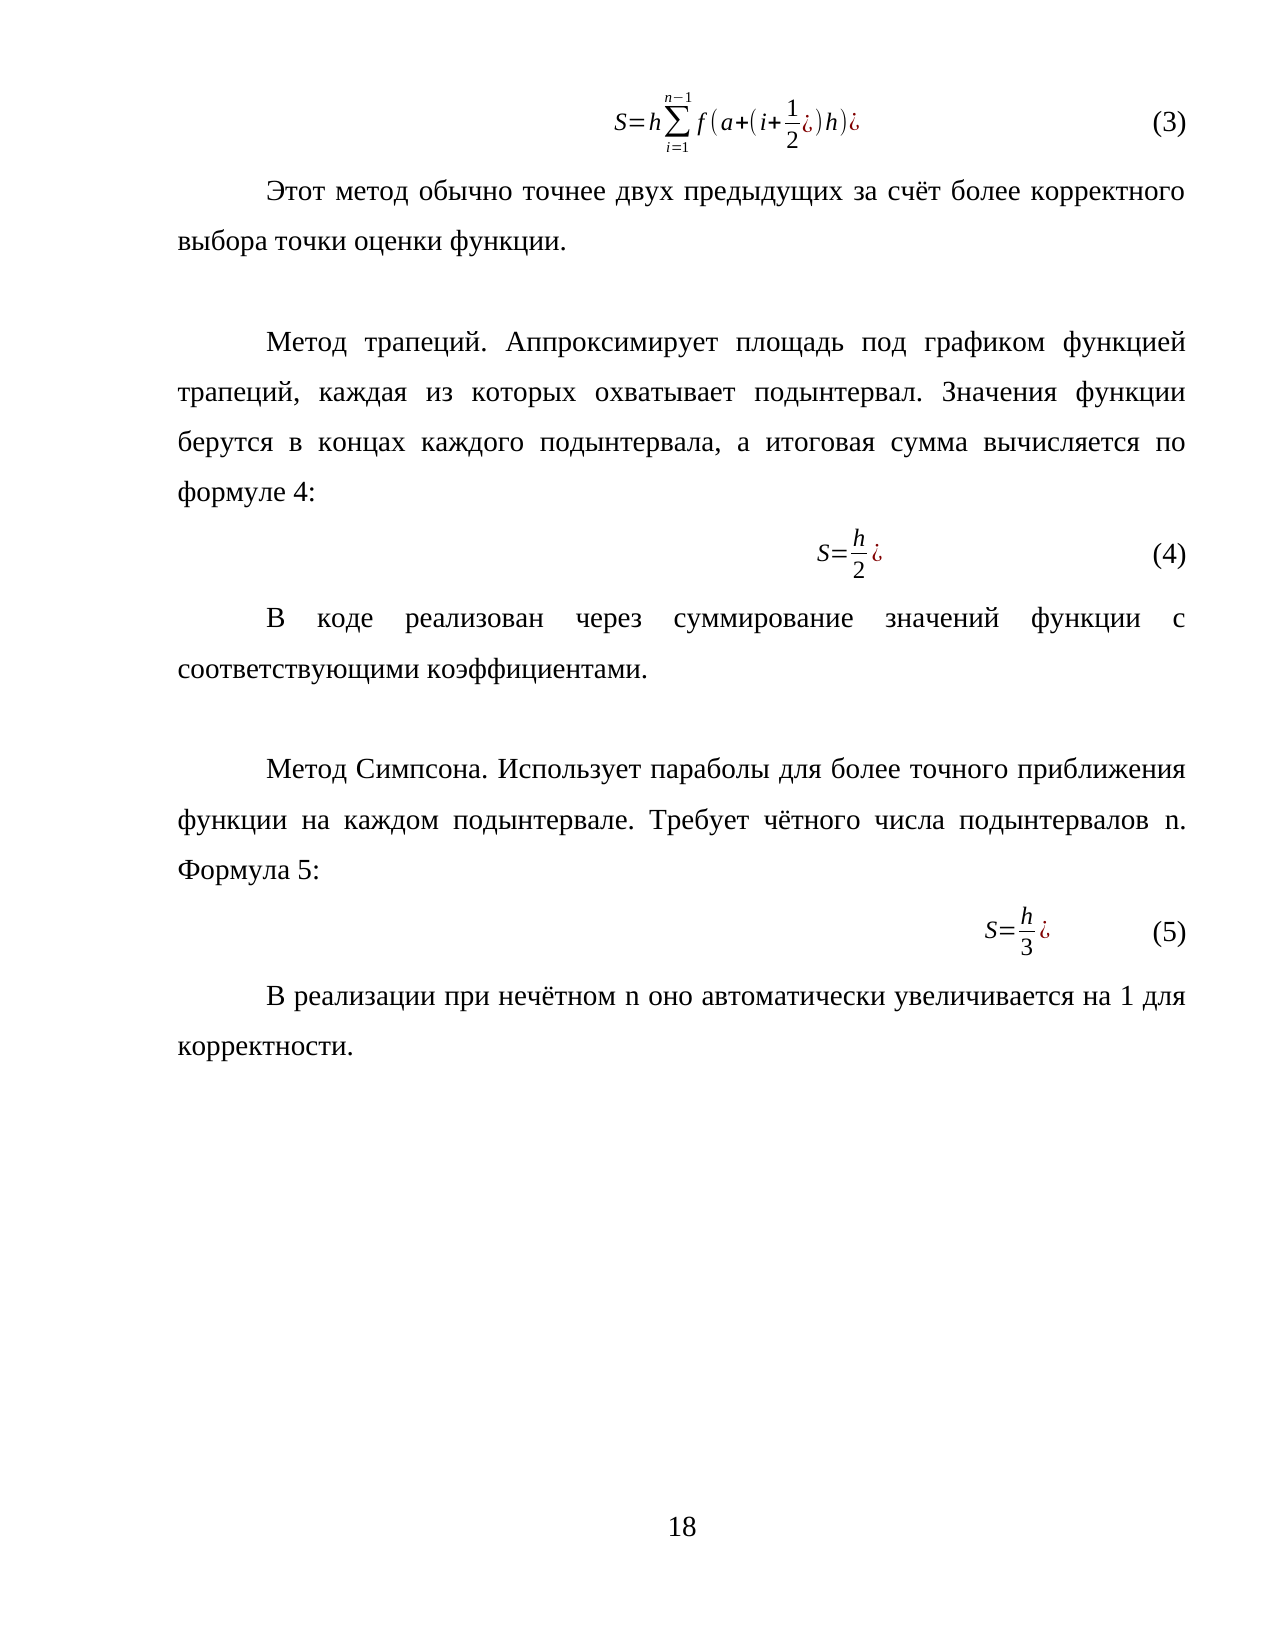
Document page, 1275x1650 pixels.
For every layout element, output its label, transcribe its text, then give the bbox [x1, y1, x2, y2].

text Метод трапеций. Аппроксимирует площадь под графиком функцией трапеций, каждая из которых охватывает подынтервал. Значения функции берутся в концах каждого подынтервала, а итоговая сумма вычисляется по формуле 4: [177, 324, 1186, 508]
text Метод Симпсона. Использует параболы для более точного приближения функции на каждом подынтервале. Требует чётного числа подынтервалов n. Формула 5: [177, 752, 1186, 886]
text (5) [177, 902, 1186, 961]
text В коде реализован через суммирование значений функции с соответствующими коэффициентами. [177, 601, 1186, 684]
text В реализации при нечётном n оно автоматически увеличивается на 1 для корректности. [177, 978, 1186, 1062]
text (4) [177, 525, 1186, 584]
text Этот метод обычно точнее двух предыдущих за счёт более корректного выбора точки оценки функции. [177, 173, 1186, 257]
text (3) [177, 89, 1186, 156]
